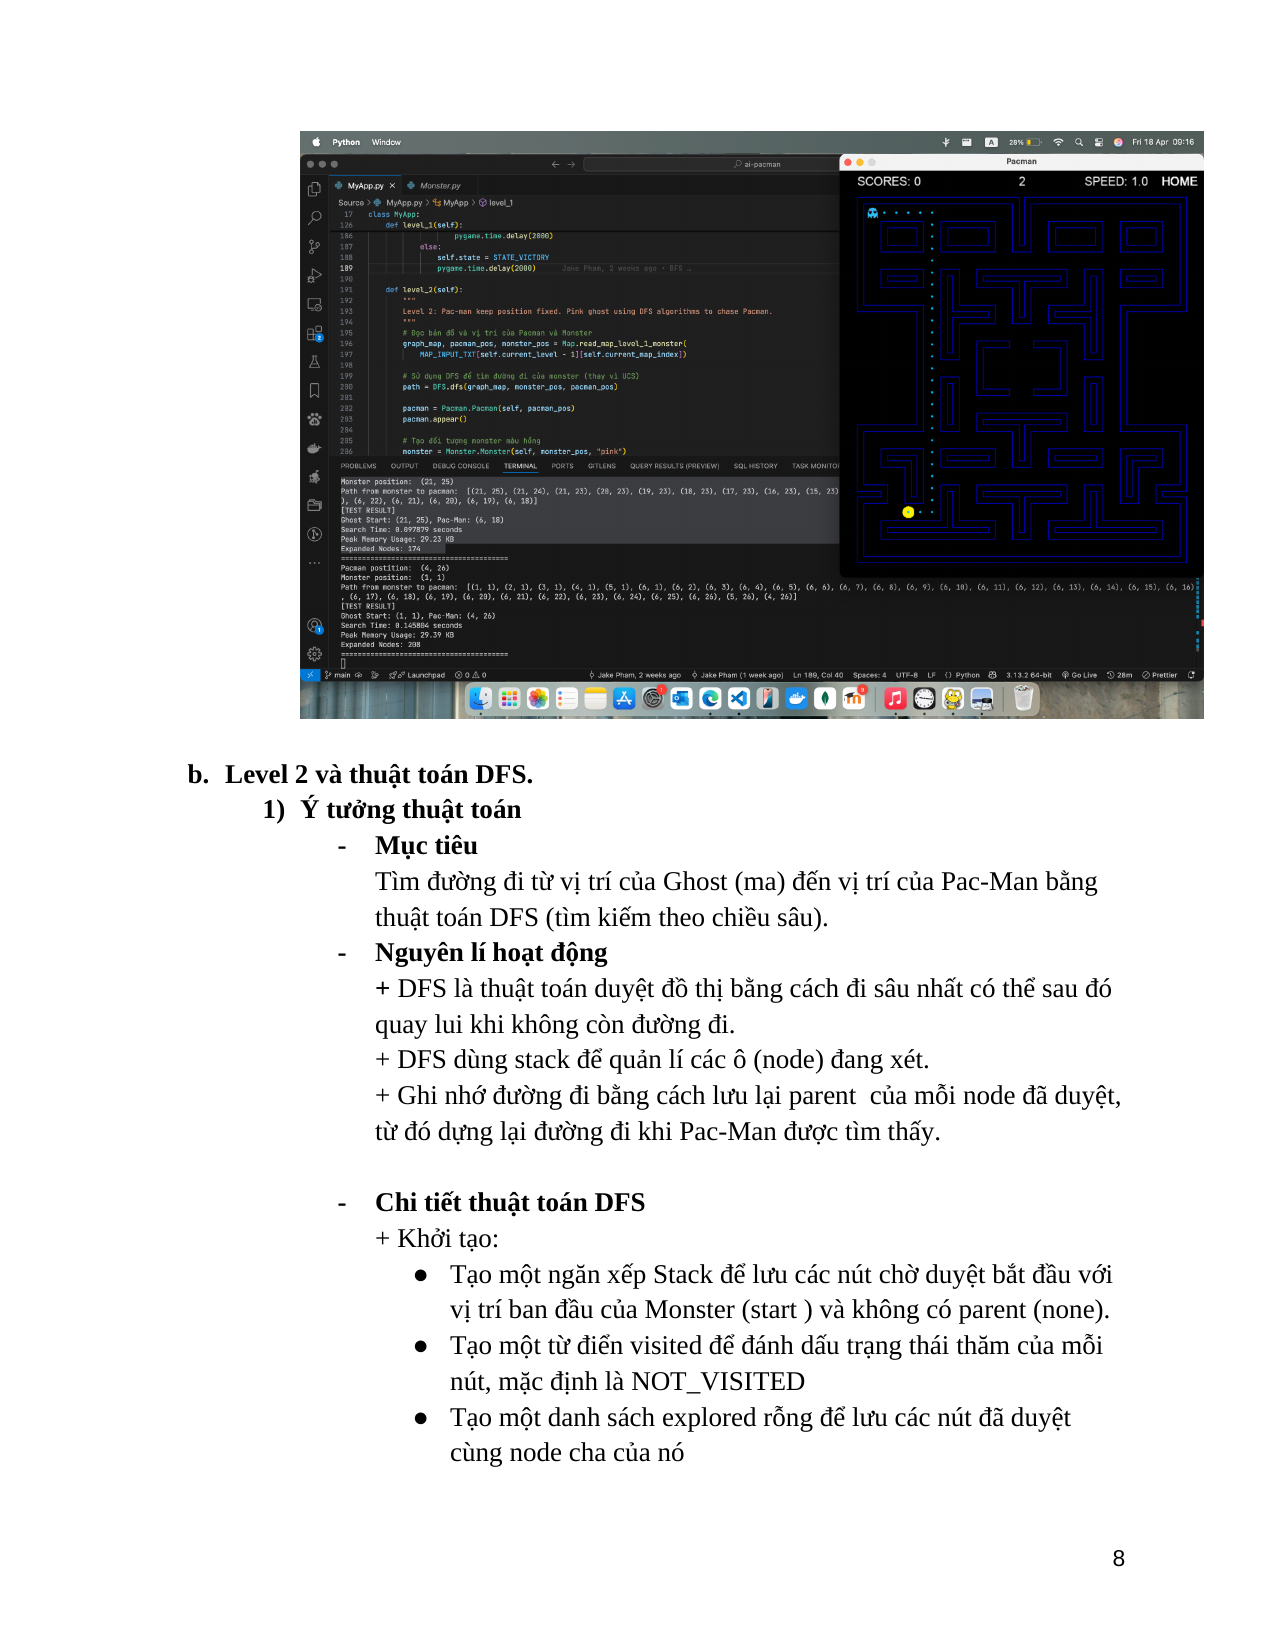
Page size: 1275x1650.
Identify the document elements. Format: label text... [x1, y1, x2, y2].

text + DFS dùng stack để quản lí các ô (node) đang xét. [375, 1043, 1125, 1075]
text + Khởi tạo: [375, 1222, 1125, 1253]
list Nguyên lí hoạt động [337, 936, 1125, 967]
subtitle Ý tưởng thuật toán [262, 793, 1125, 824]
text + Ghi nhớ đường đi bằng cách lưu lại parent của mỗi node đã duyệt, từ đó dựng lại đường đi khi Pac-Man được tìm thấy. [375, 1079, 1125, 1146]
list Tạo một từ điển visited để đánh dấu trạng thái thăm của mỗi nút, mặc định là NOT_VISITED [412, 1329, 1125, 1396]
subtitle Level 2 và thuật toán DFS. [187, 758, 1125, 789]
text + DFS là thuật toán duyệt đồ thị bằng cách đi sâu nhất có thể sau đó quay lui khi không còn đường đi. [375, 972, 1125, 1039]
list Tạo một danh sách explored rỗng để lưu các nút đã duyệt cùng node cha của nó [412, 1401, 1125, 1468]
text Tìm đường đi từ vị trí của Ghost (ma) đến vị trí của Pac-Man bằng thuật toán DFS (tìm kiếm theo chiều sâu). [375, 865, 1125, 932]
list Chi tiết thuật toán DFS [337, 1186, 1125, 1218]
picture [300, 131, 1204, 719]
list Tạo một ngăn xếp Stack để lưu các nút chờ duyệt bắt đầu với vị trí ban đầu của Monster (start ) và không có parent (none). [412, 1258, 1125, 1325]
list Mục tiêu [337, 829, 1125, 860]
